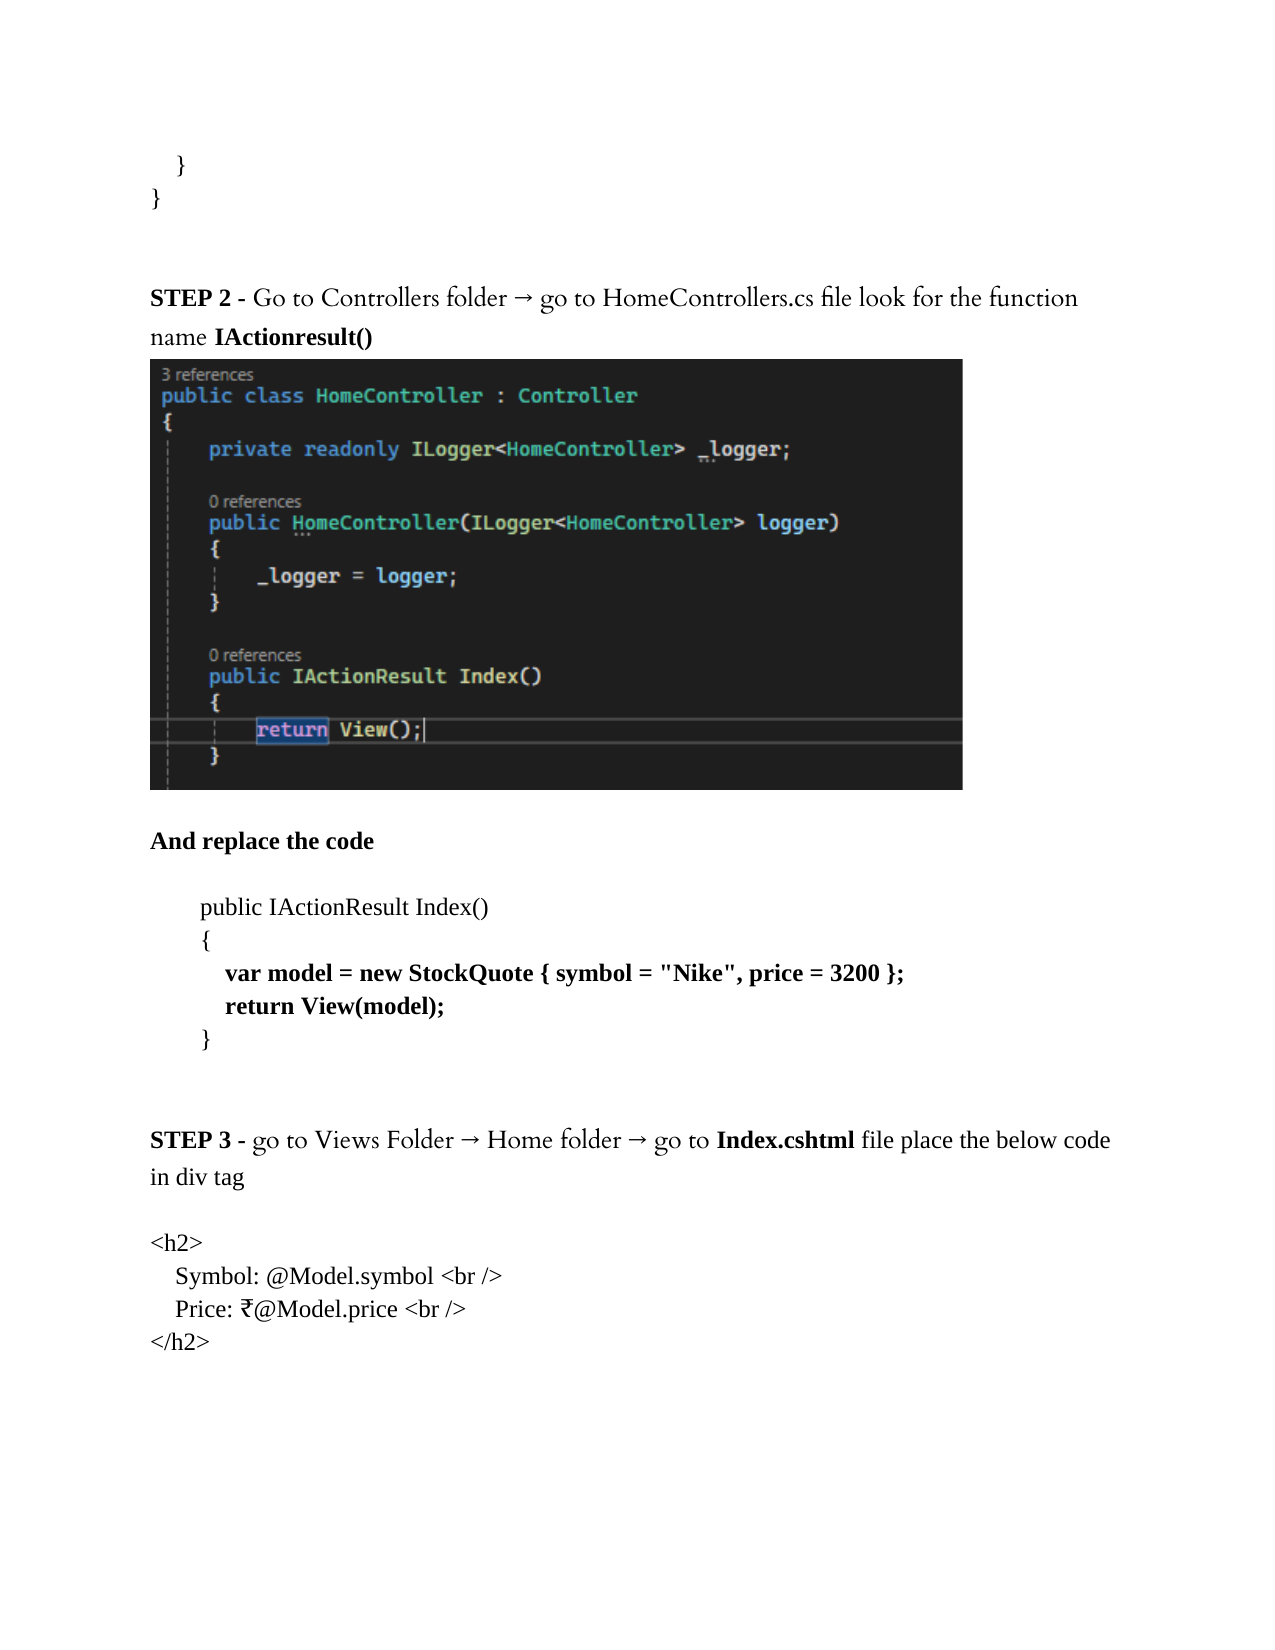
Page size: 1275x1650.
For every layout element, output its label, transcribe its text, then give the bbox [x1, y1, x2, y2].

text </h2> [150, 1327, 1125, 1356]
text Symbol: @Model.symbol <br /> [150, 1261, 1125, 1289]
text <h2> [150, 1228, 1125, 1256]
text return View(model); [150, 991, 1125, 1020]
text And replace the code [150, 826, 1125, 855]
picture [150, 359, 963, 790]
text { [150, 925, 1125, 954]
text Price: ₹@Model.price <br /> [150, 1294, 1125, 1322]
text STEP 3 - go to Views Folder → Home folder → go to Index.cshtml file place the below code in div tag [150, 1123, 1125, 1190]
text public IActionResult Index() [150, 892, 1125, 921]
text } [150, 1024, 1125, 1053]
text } [150, 150, 1125, 179]
text STEP 2 - Go to Controllers folder → go to HomeControllers.cs file look for the function name IActionresult() [150, 282, 1125, 355]
text var model = new StockQuote { symbol = "Nike", price = 3200 }; [150, 958, 1125, 987]
text } [150, 183, 1125, 212]
